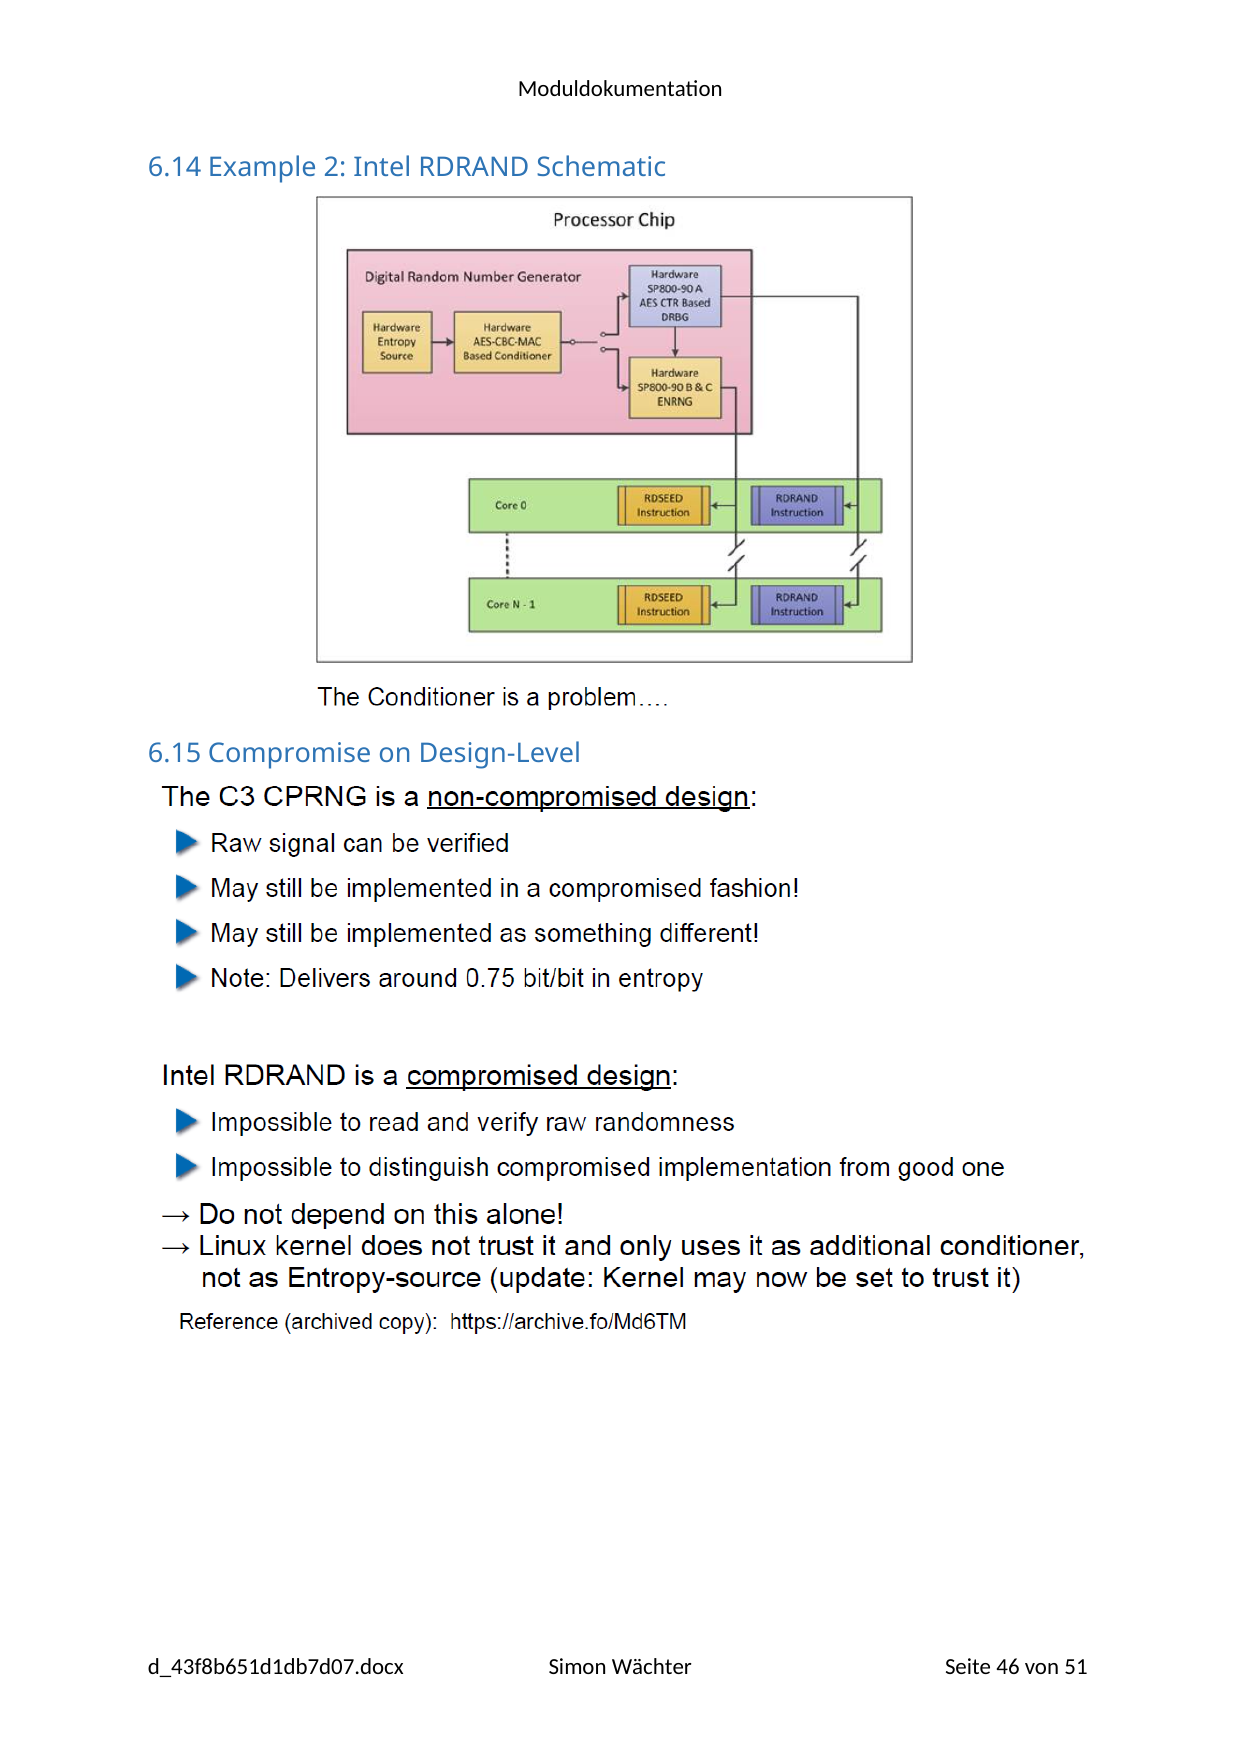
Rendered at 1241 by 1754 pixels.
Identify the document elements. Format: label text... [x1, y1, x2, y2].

subtitle Example 2: Intel RDRAND Schematic [148, 148, 1093, 184]
subtitle Compromise on Design-Level [148, 734, 1093, 771]
picture [147, 187, 1093, 715]
picture [147, 773, 1093, 1342]
